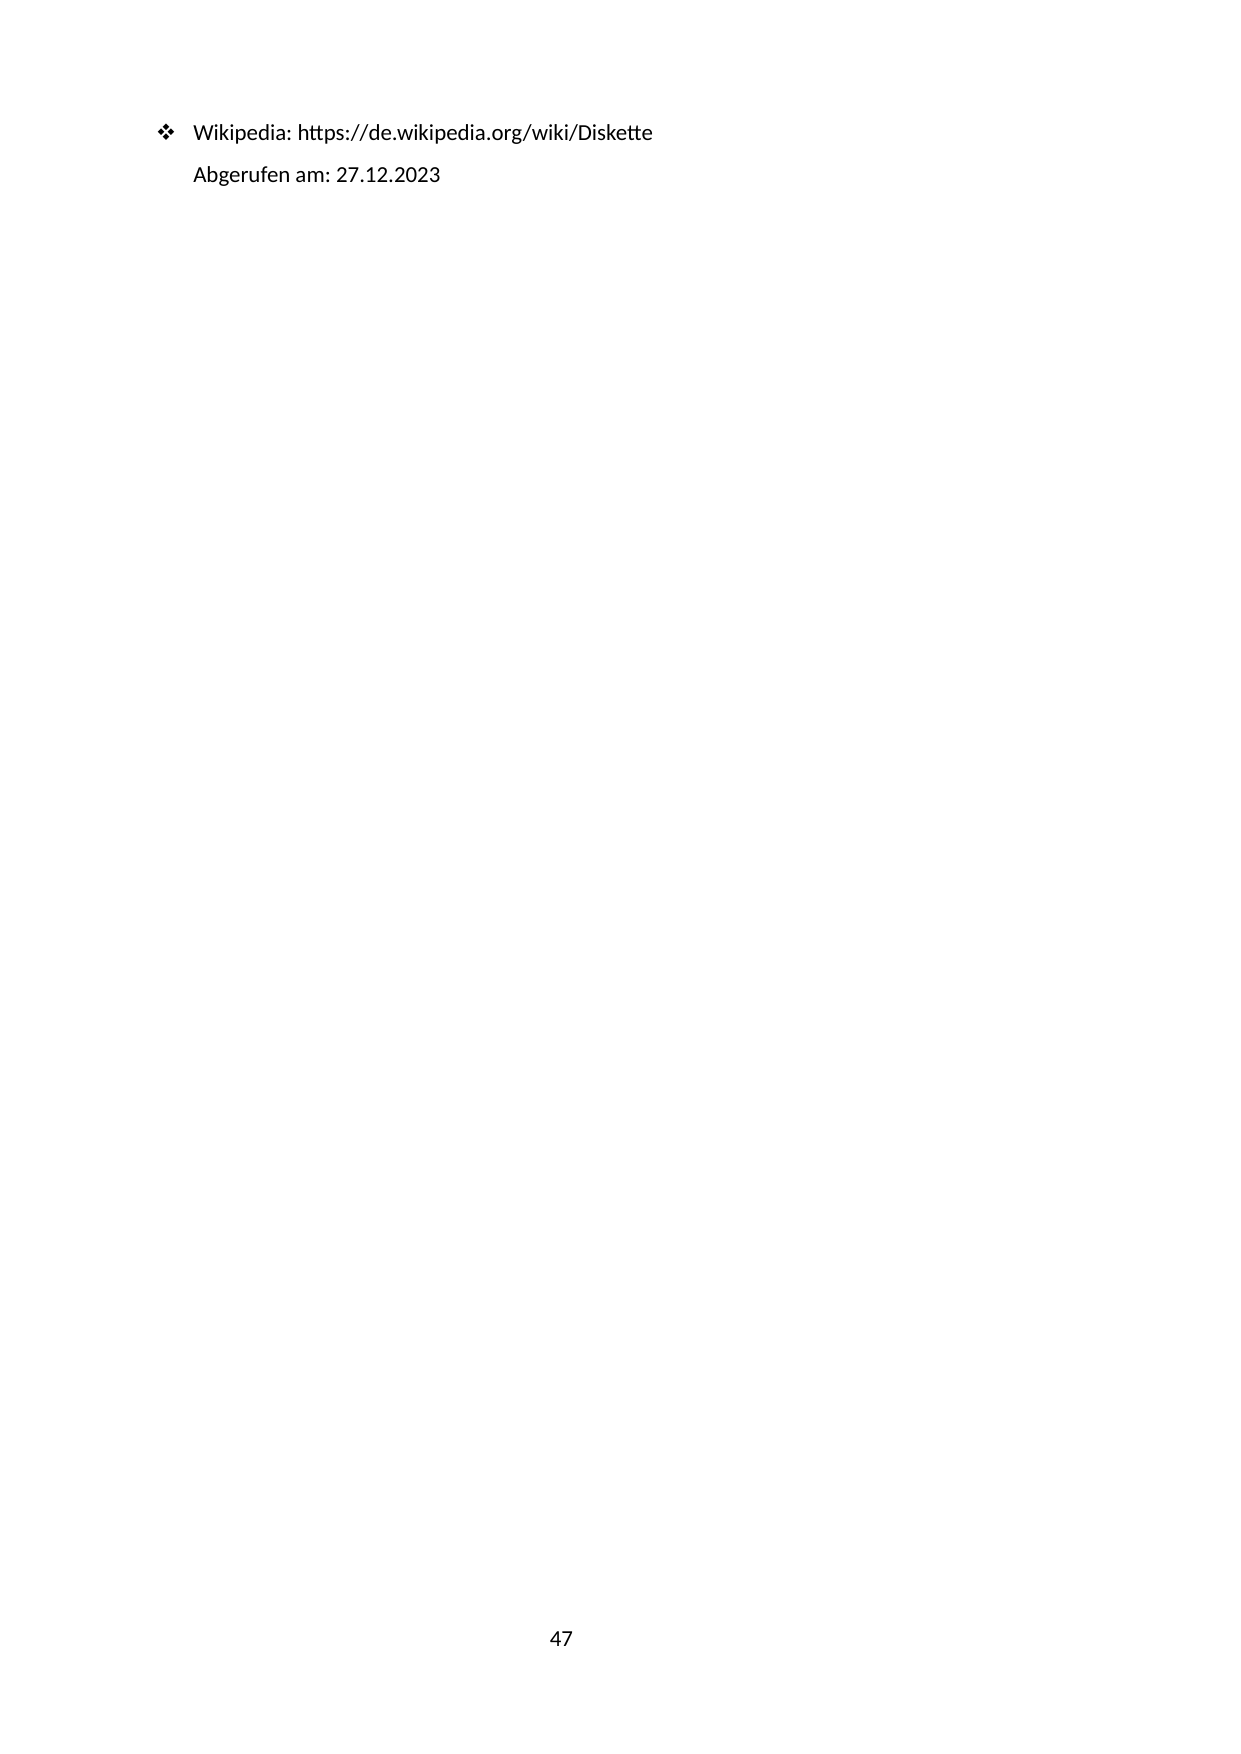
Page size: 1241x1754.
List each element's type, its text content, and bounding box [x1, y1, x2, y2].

list Wikipedia: https://de.wikipedia.org/wiki/Diskette Abgerufen am: 27.12.2023 [156, 118, 1004, 188]
